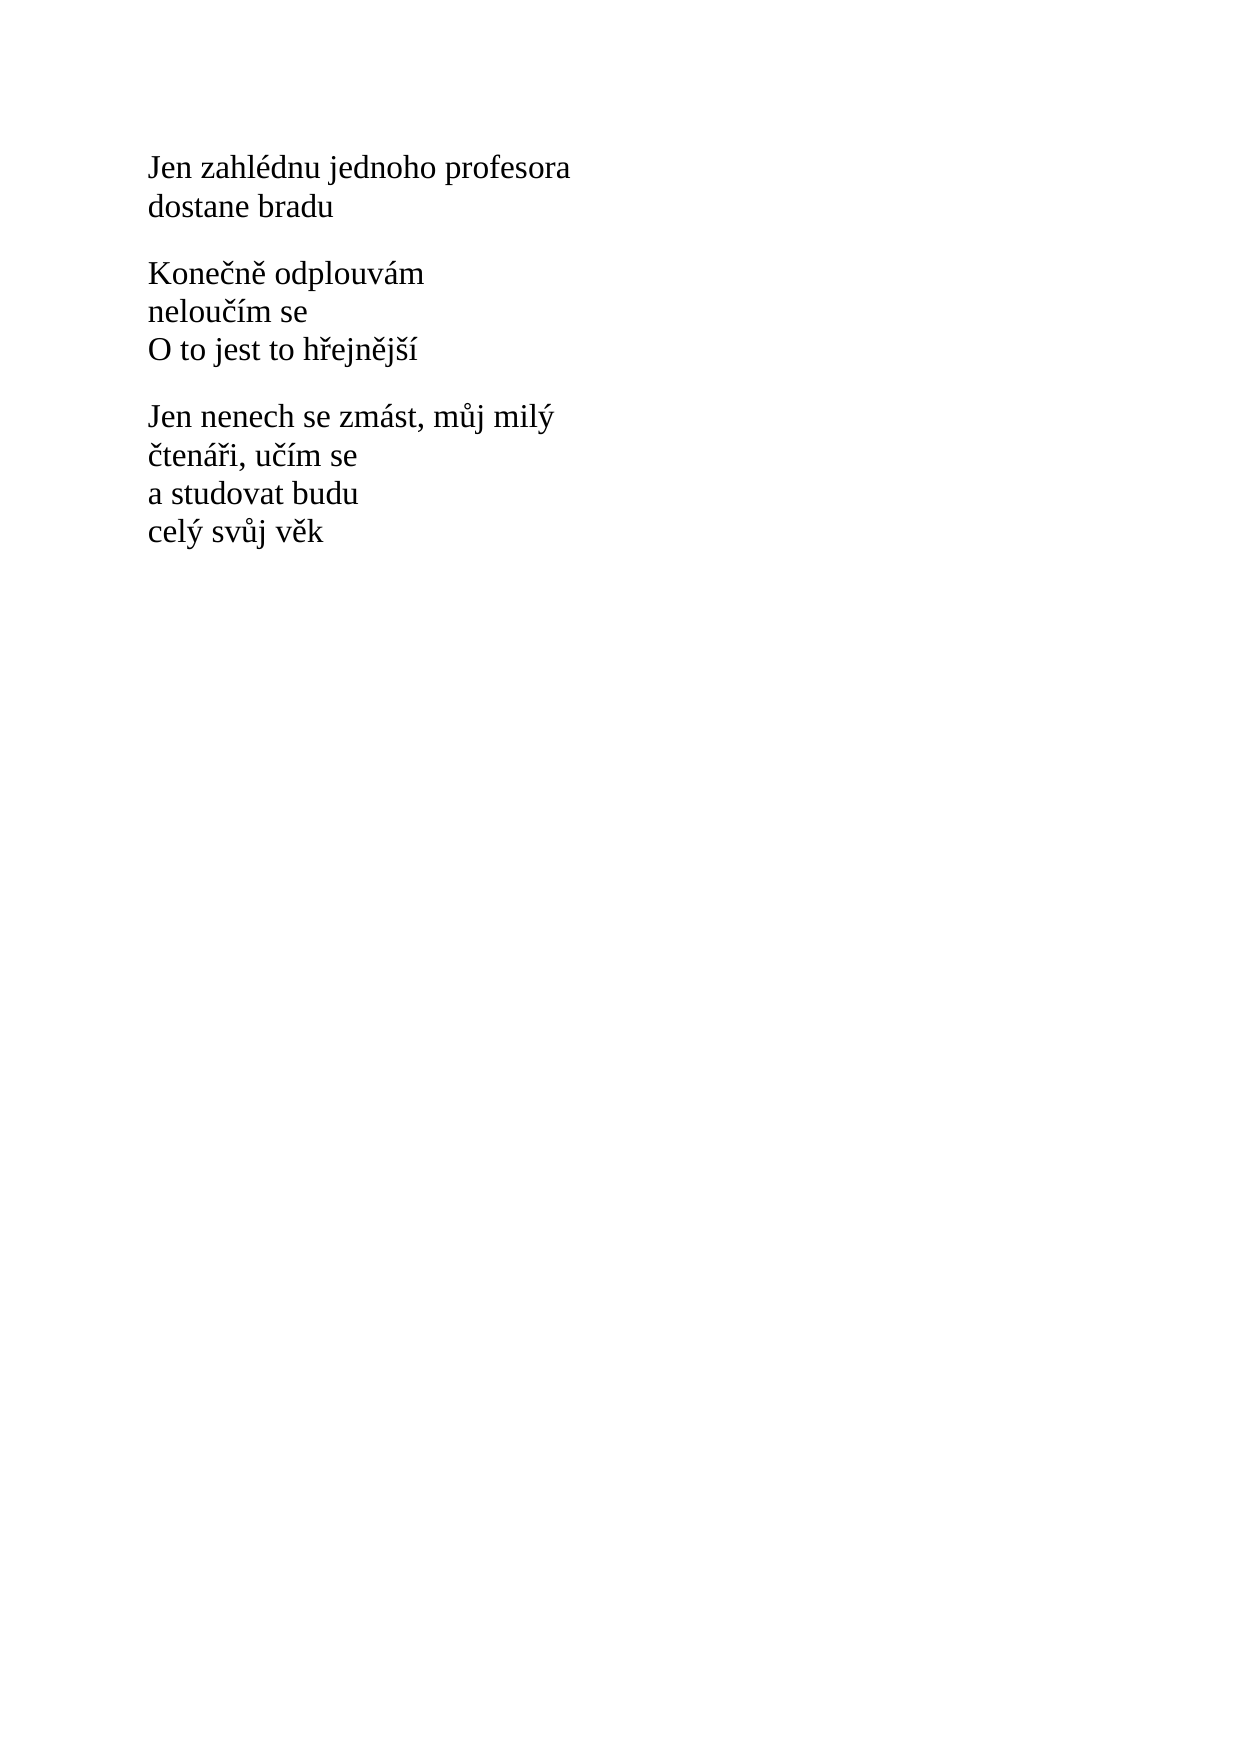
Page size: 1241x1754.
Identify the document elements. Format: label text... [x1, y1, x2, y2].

text Jen nenech se zmást, můj milý [148, 397, 1093, 435]
text a studovat budu [148, 473, 1093, 512]
text dostane bradu [148, 186, 1093, 224]
text Jen zahlédnu jednoho profesora [148, 148, 1093, 186]
text Konečně odplouvám [148, 253, 1093, 291]
text celý svůj věk [148, 512, 1093, 550]
text neloučím se [148, 291, 1093, 330]
text O to jest to hřejnější [148, 330, 1093, 368]
text čtenáři, učím se [148, 435, 1093, 473]
